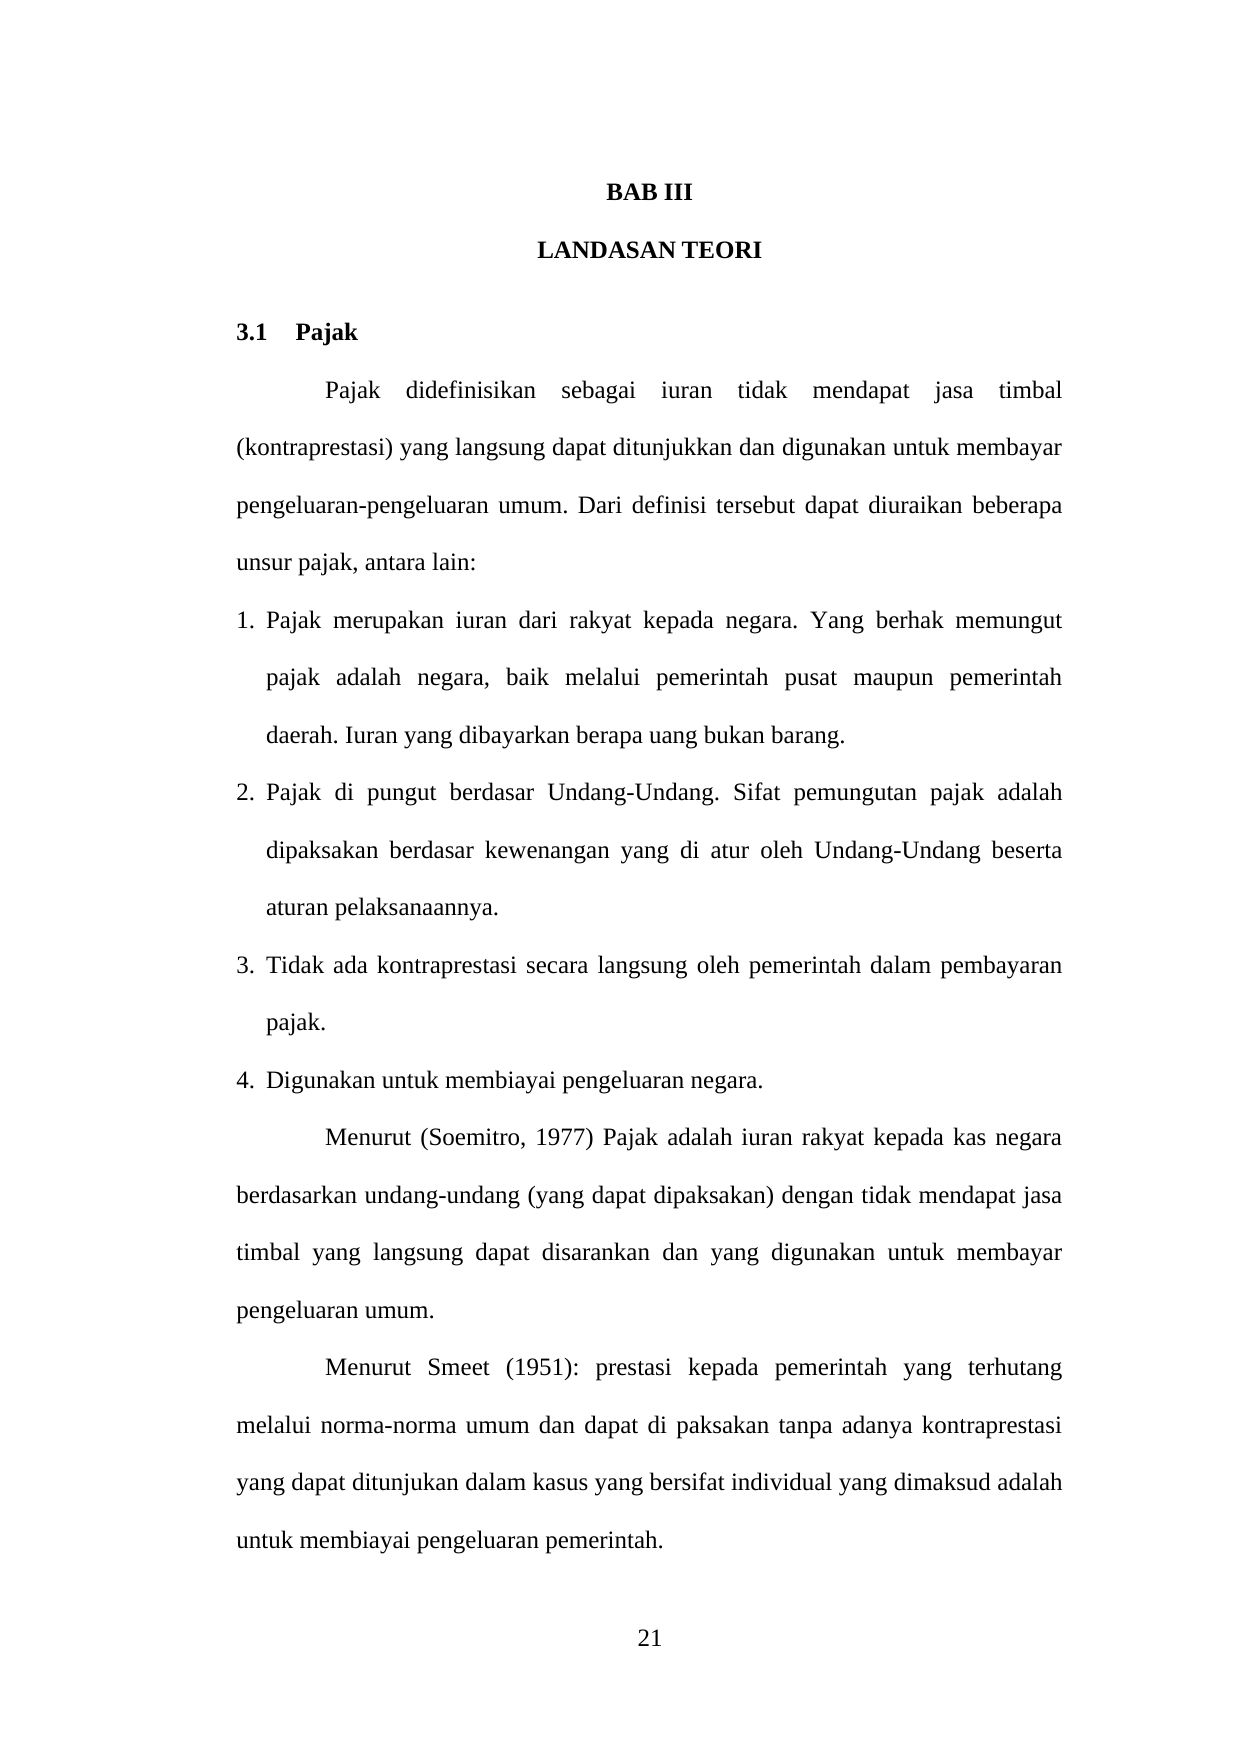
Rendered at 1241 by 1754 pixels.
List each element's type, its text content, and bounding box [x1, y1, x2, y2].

list Digunakan untuk membiayai pengeluaran negara. [236, 1065, 1063, 1093]
list Tidak ada kontraprestasi secara langsung oleh pemerintah dalam pembayaran pajak. [236, 950, 1063, 1036]
text Menurut Smeet (1951): prestasi kepada pemerintah yang terhutang melalui norma-norma umum dan dapat di paksakan tanpa adanya kontraprestasi yang dapat ditunjukan dalam kasus yang bersifat individual yang dimaksud adalah untuk membiayai pengeluaran pemerintah. [236, 1352, 1063, 1553]
list Pajak merupakan iuran dari rakyat kepada negara. Yang berhak memungut pajak adalah negara, baik melalui pemerintah pusat maupun pemerintah daerah. Iuran yang dibayarkan berapa uang bukan barang. [236, 605, 1063, 748]
text Menurut (Soemitro, 1977) Pajak adalah iuran rakyat kepada kas negara berdasarkan undang-undang (yang dapat dipaksakan) dengan tidak mendapat jasa timbal yang langsung dapat disarankan dan yang digunakan untuk membayar pengeluaran umum. [236, 1122, 1063, 1323]
subtitle Pajak [236, 317, 1063, 346]
list Pajak di pungut berdasar Undang-Undang. Sifat pemungutan pajak adalah dipaksakan berdasar kewenangan yang di atur oleh Undang-Undang beserta aturan pelaksanaannya. [236, 777, 1063, 921]
text Pajak didefinisikan sebagai iuran tidak mendapat jasa timbal (kontraprestasi) yang langsung dapat ditunjukkan dan digunakan untuk membayar pengeluaran-pengeluaran umum. Dari definisi tersebut dapat diuraikan beberapa unsur pajak, antara lain: [236, 375, 1063, 576]
subtitle BAB III LANDASAN TEORI [236, 177, 1063, 263]
